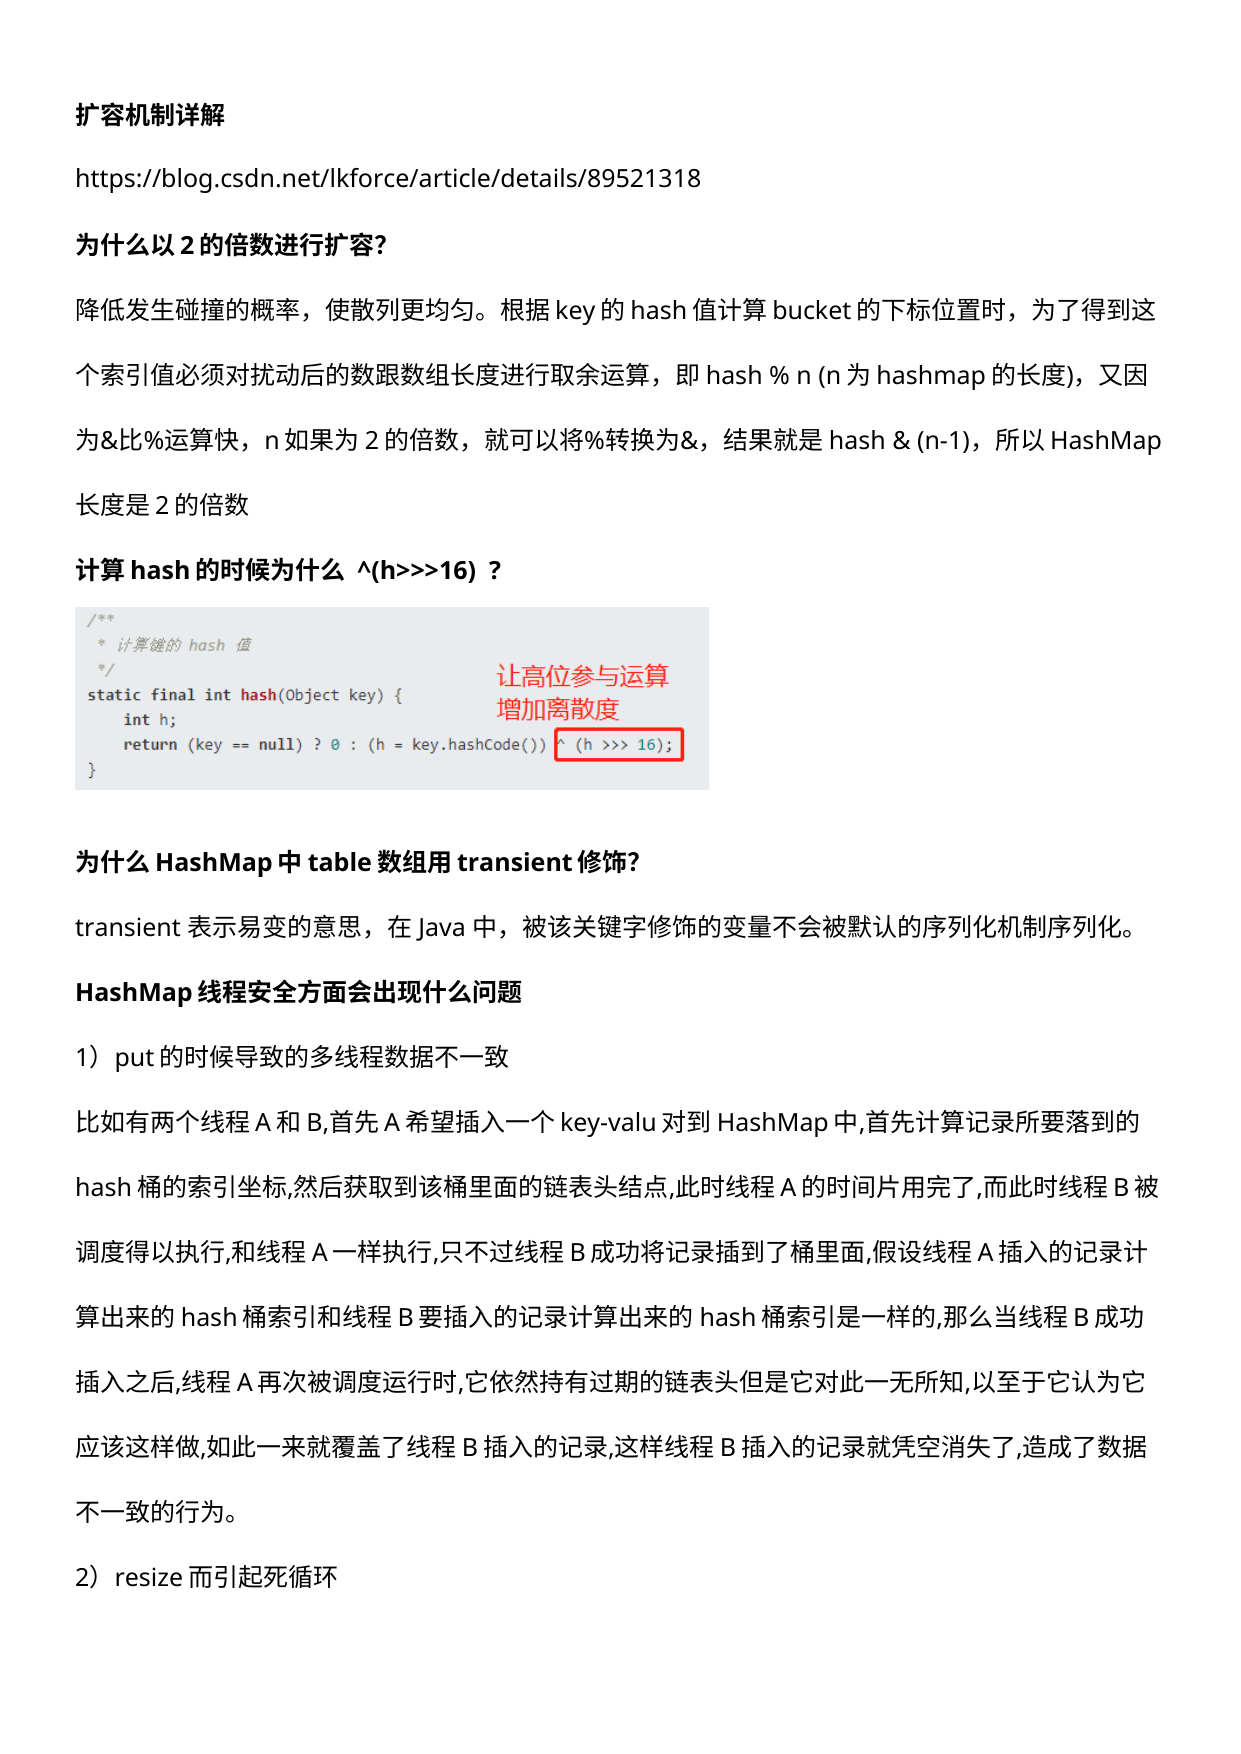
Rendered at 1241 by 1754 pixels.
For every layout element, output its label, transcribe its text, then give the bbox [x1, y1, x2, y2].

subtitle 为什么HashMap中table数组用transient修饰？ [75, 828, 1165, 893]
subtitle 计算hash的时候为什么 ^(h>>>16) ? [75, 536, 1165, 601]
subtitle 扩容机制详解 [75, 81, 1165, 146]
subtitle 为什么以2的倍数进行扩容？ [75, 211, 1165, 276]
text 1）put的时候导致的多线程数据不一致 [75, 1023, 1165, 1088]
text 比如有两个线程A和B,首先A希望插入一个key-valu对到HashMap中,首先计算记录所要落到的 hash桶的索引坐标,然后获取到该桶里面的链表头结点,此时线程A的时间片用完了,而此时线程B被调度得以执行,和线程A一样执行,只不过线程B成功将记录插到了桶里面,假设线程A插入的记录计算出来的 hash桶索引和线程B要插入的记录计算出来的 hash桶索引是一样的,那么当线程B成功插入之后,线程A再次被调度运行时,它依然持有过期的链表头但是它对此一无所知,以至于它认为它应该这样做,如此一来就覆盖了线程B插入的记录,这样线程B插入的记录就凭空消失了,造成了数据不一致的行为。 [75, 1088, 1165, 1543]
subtitle HashMap线程安全方面会出现什么问题 [75, 958, 1165, 1023]
picture [75, 607, 710, 790]
text transient 表示易变的意思，在 Java 中，被该关键字修饰的变量不会被默认的序列化机制序列化。 [75, 893, 1165, 958]
text https://blog.csdn.net/lkforce/article/details/89521318 [75, 146, 1165, 211]
text 降低发生碰撞的概率，使散列更均匀。根据key的hash值计算bucket的下标位置时，为了得到这个索引值必须对扰动后的数跟数组长度进行取余运算，即 hash % n (n为hashmap的长度)，又因为&比%运算快，n如果为2的倍数，就可以将%转换为&，结果就是 hash & (n-1)，所以HashMap长度是2的倍数 [75, 276, 1165, 536]
text 2）resize而引起死循环 [75, 1543, 1165, 1608]
